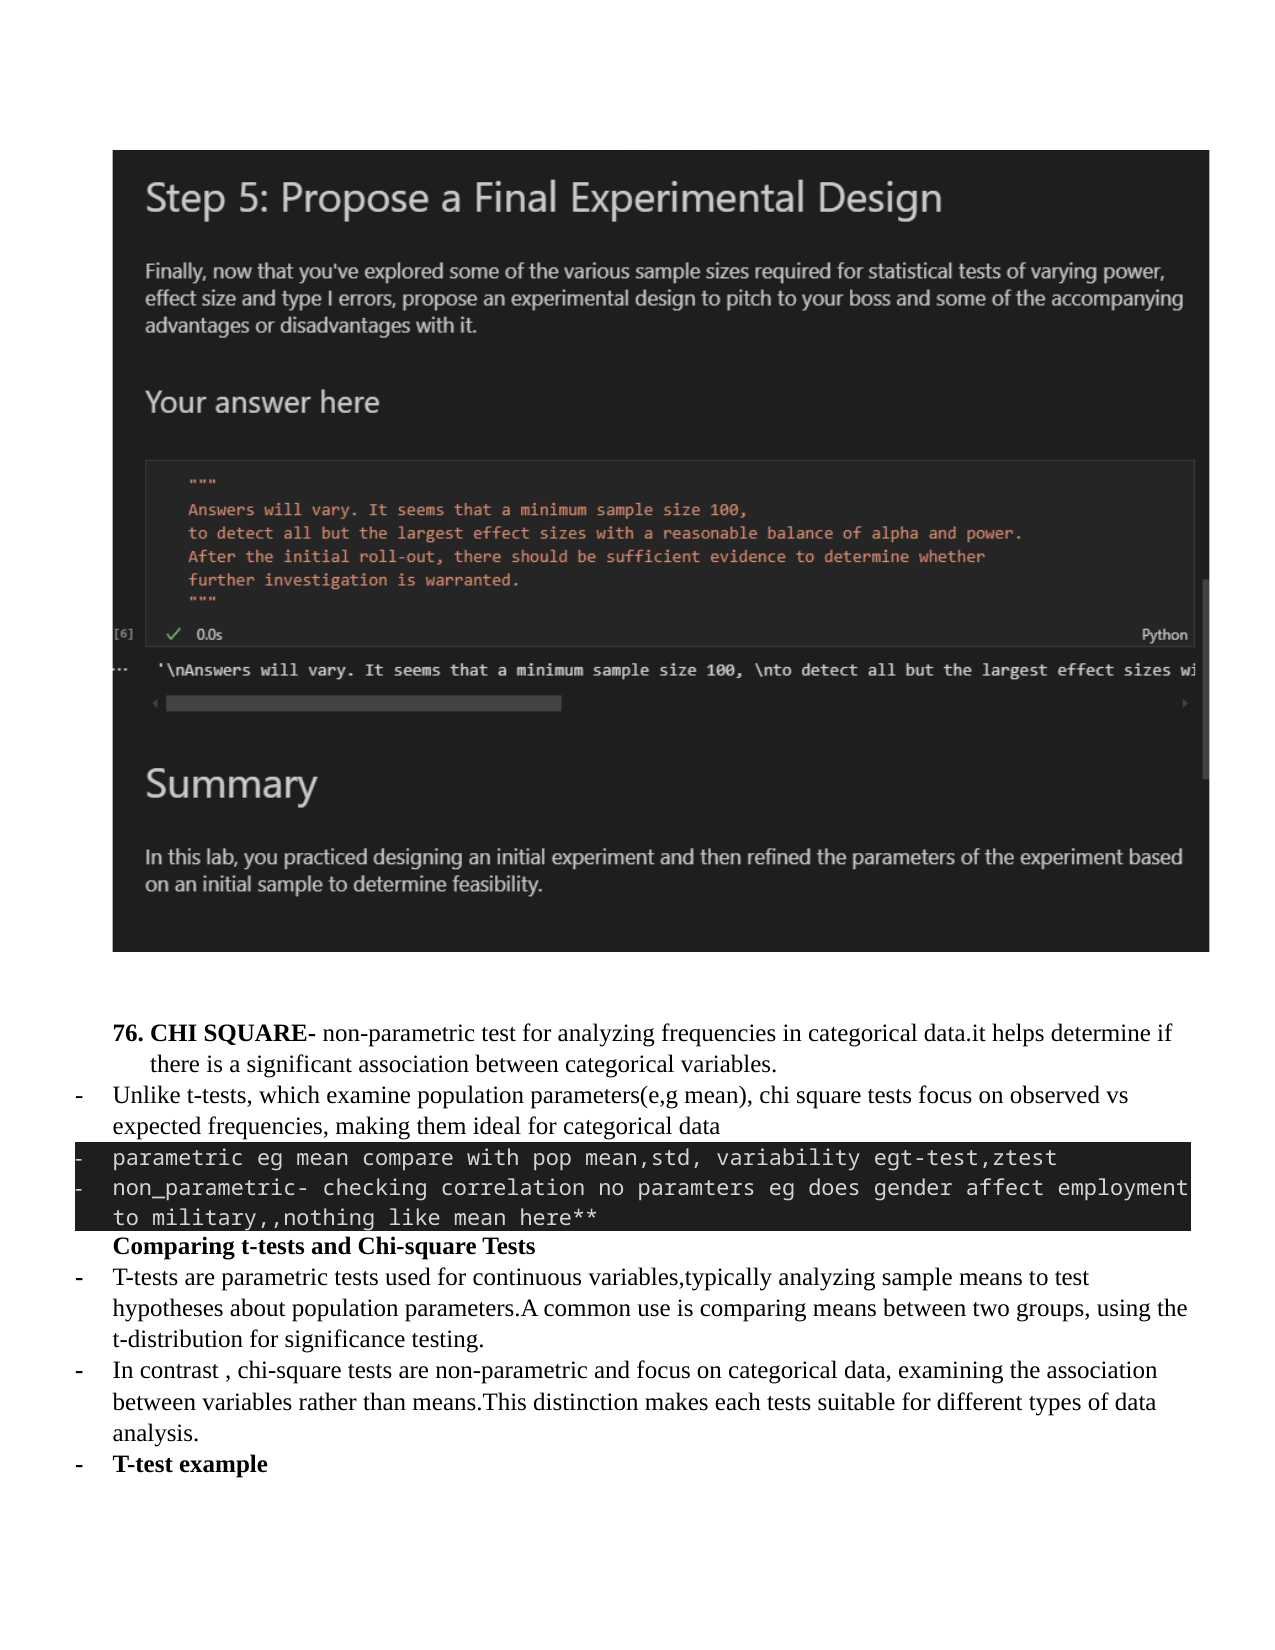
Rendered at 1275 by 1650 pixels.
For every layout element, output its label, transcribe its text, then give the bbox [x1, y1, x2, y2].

list non_parametric- checking correlation no paramters eg does gender affect employment to military,,nothing like mean here** [75, 1172, 1191, 1231]
list Unlike t-tests, which examine population parameters(e,g mean), chi square tests focus on observed vs expected frequencies, making them ideal for categorical data [75, 1080, 1191, 1140]
list CHI SQUARE- non-parametric test for analyzing frequencies in categorical data.it helps determine if there is a significant association between categorical variables. [112, 1018, 1191, 1078]
list parametric eg mean compare with pop mean,std, variability egt-test,ztest [75, 1142, 1191, 1172]
list T-tests are parametric tests used for continuous variables,typically analyzing sample means to test hypotheses about population parameters.A common use is comparing means between two groups, using the t-distribution for significance testing. [75, 1262, 1191, 1353]
list In contrast , chi-square tests are non-parametric and focus on categorical data, examining the association between variables rather than means.This distinction makes each tests suitable for different types of data analysis. [75, 1356, 1191, 1446]
list T-test example [75, 1449, 1191, 1477]
picture [112, 150, 1210, 952]
list Comparing t-tests and Chi-square Tests [112, 1231, 1191, 1260]
